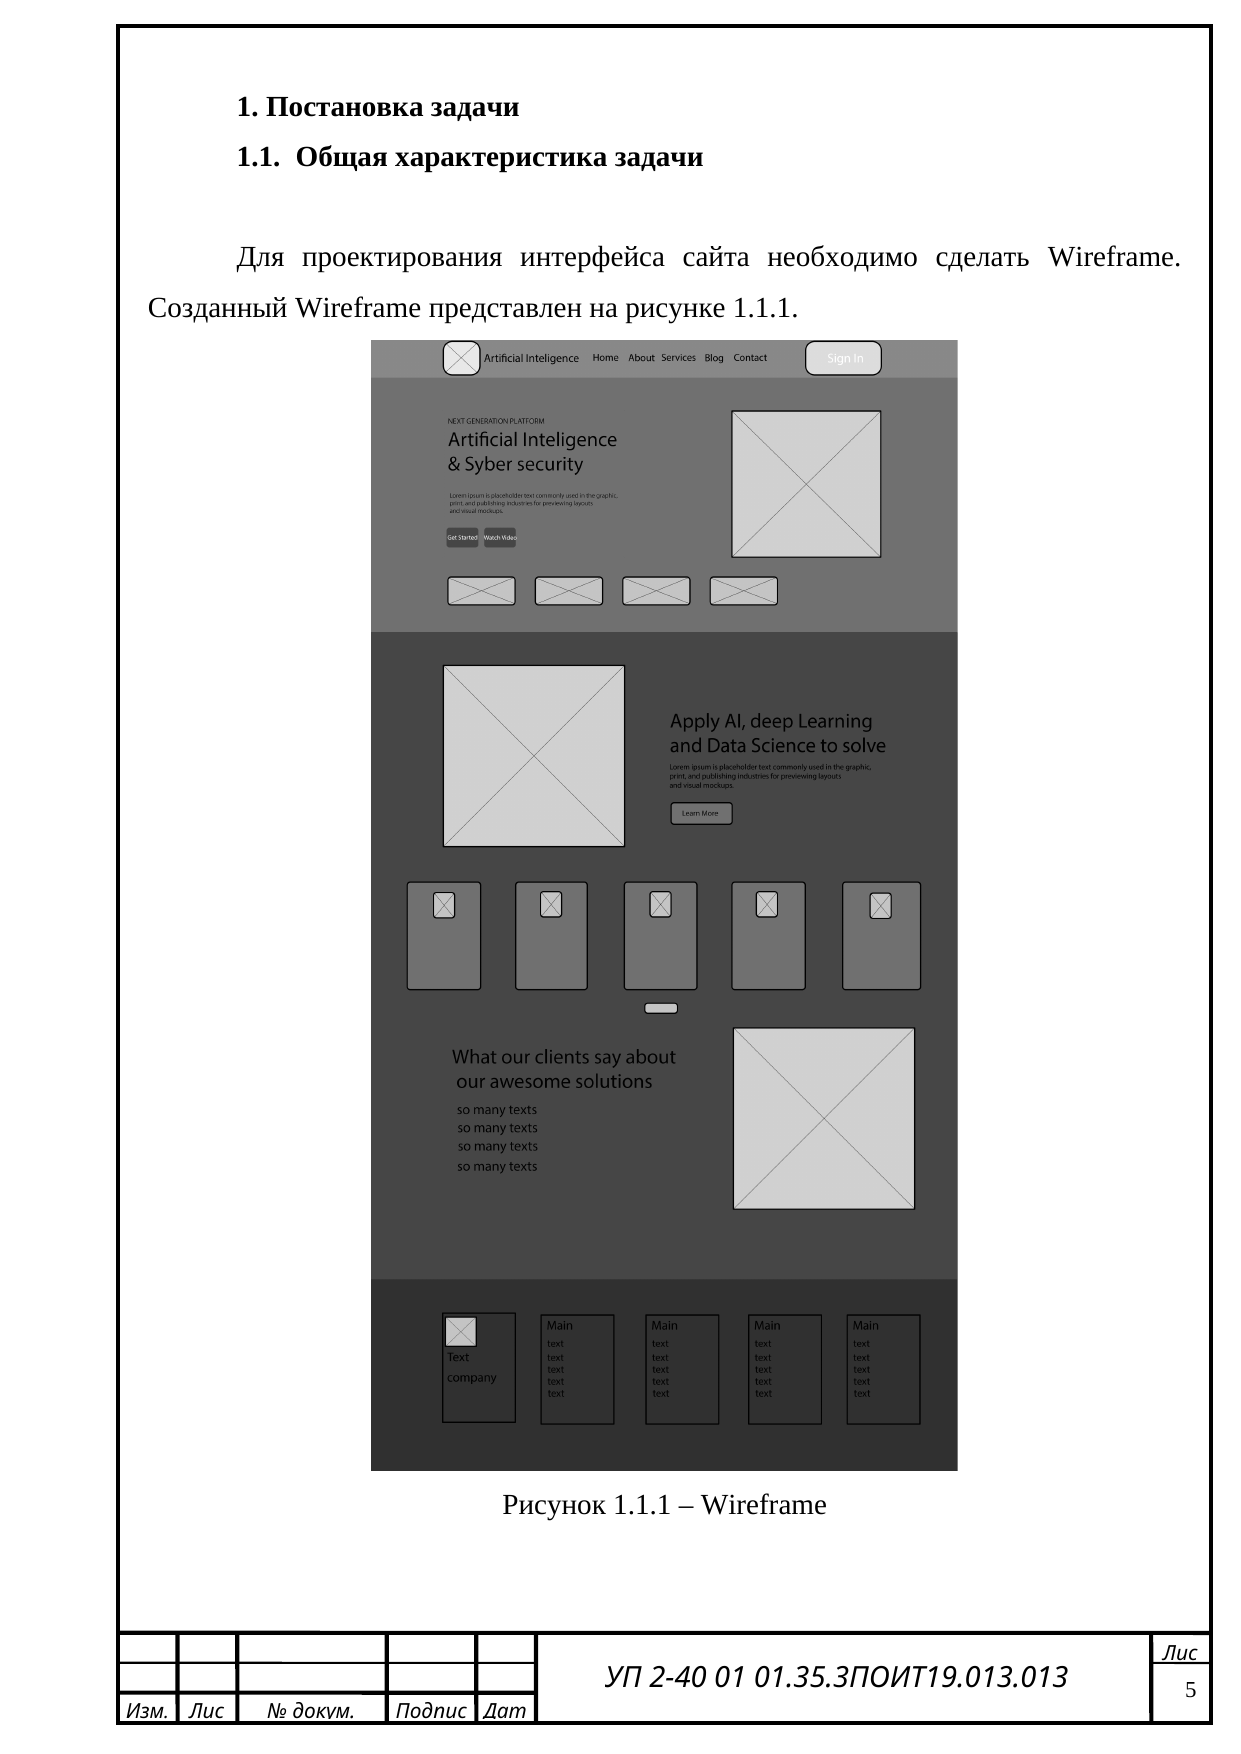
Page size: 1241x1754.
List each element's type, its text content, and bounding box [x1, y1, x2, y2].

picture [371, 340, 958, 1471]
text Рисунок 1.1.1 – Wireframe [148, 1487, 1181, 1521]
text Для проектирования интерфейса сайта необходимо сделать Wireframe. Созданный Wireframe представлен на рисунке 1.1.1. [148, 239, 1181, 323]
list Общая характеристика задачи [148, 139, 1181, 172]
list Постановка задачи [148, 89, 1181, 122]
